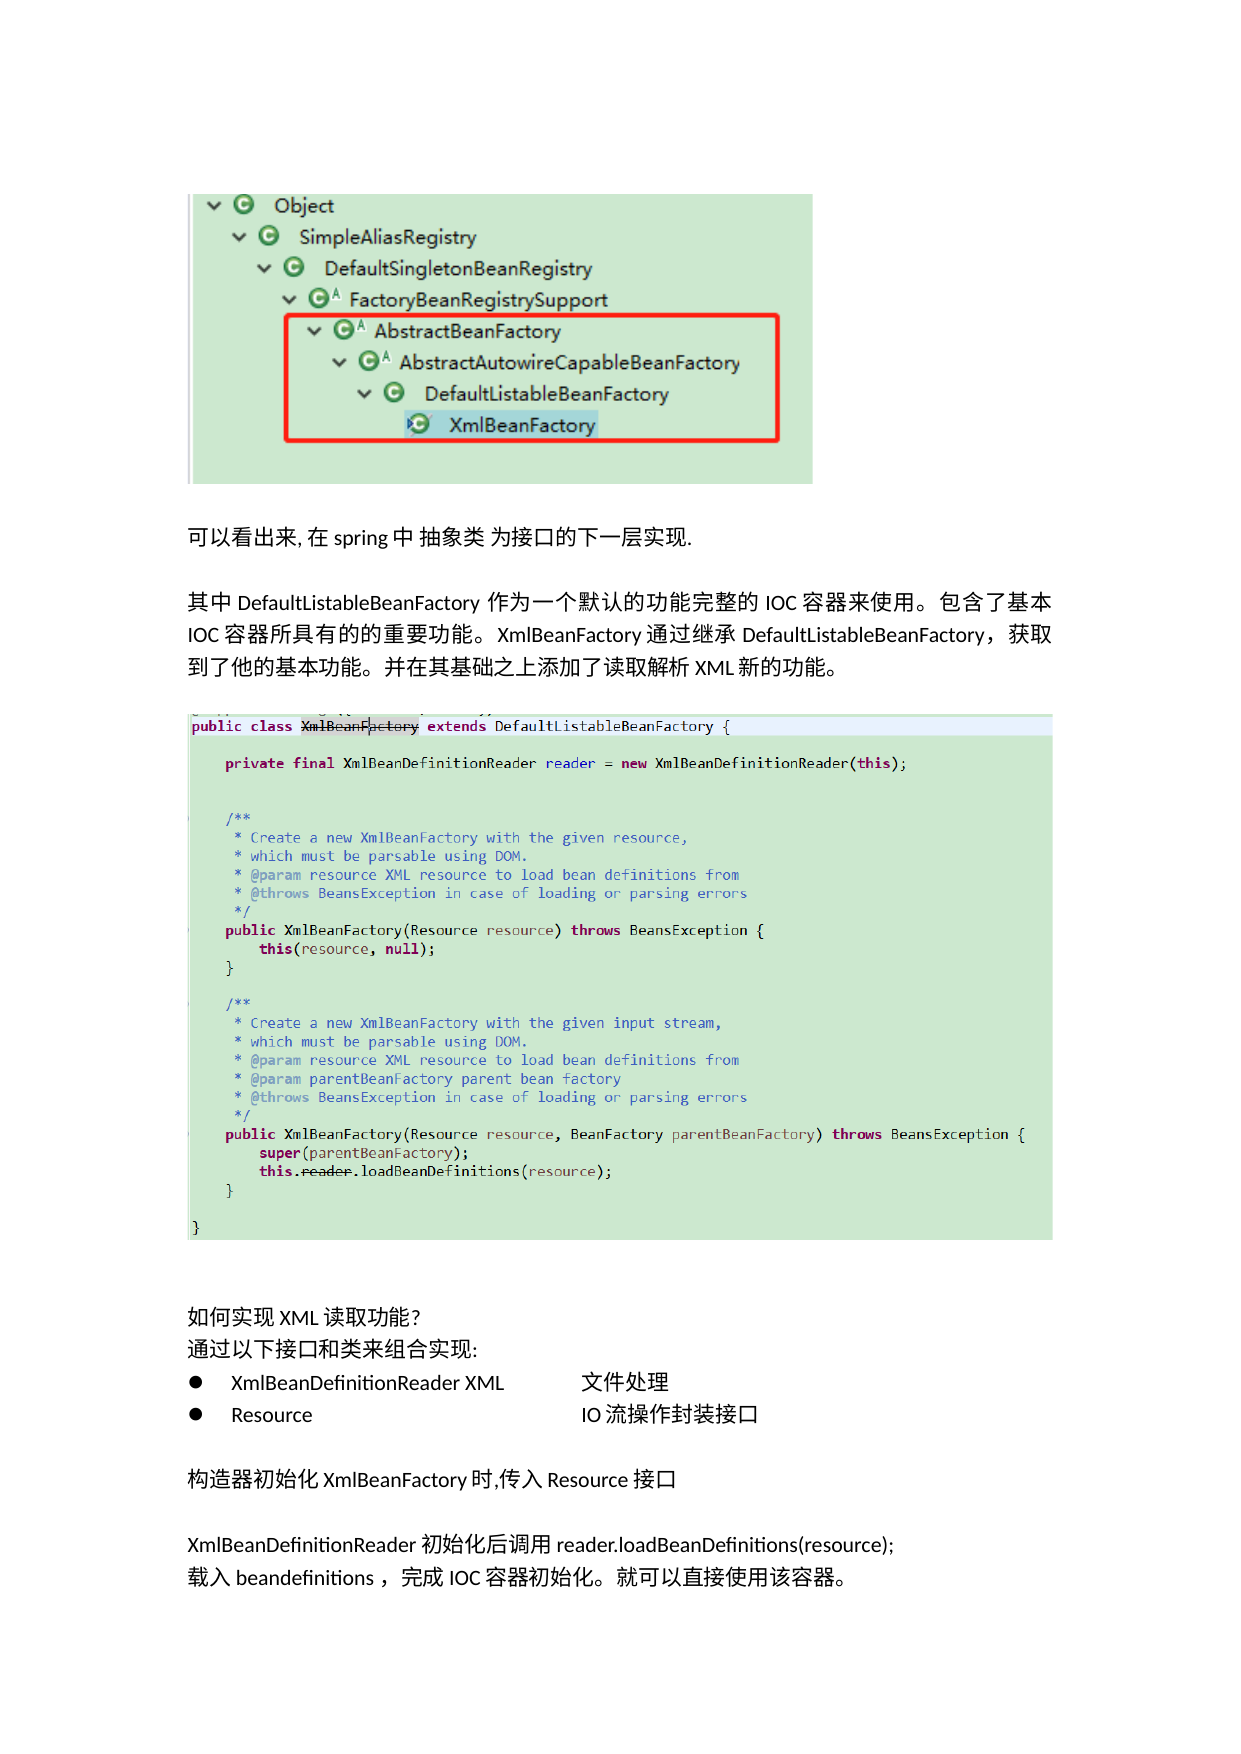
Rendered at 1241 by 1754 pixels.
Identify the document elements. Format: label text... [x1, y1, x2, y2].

text XmlBeanDefinitionReader初始化后调用reader.loadBeanDefinitions(resource); [187, 1527, 1053, 1559]
list Resource IO流操作封装接口 [187, 1397, 1053, 1429]
list XmlBeanDefinitionReader XML 文件处理 [187, 1364, 1053, 1397]
text 其中DefaultListableBeanFactory 作为一个默认的功能完整的IOC容器来使用。包含了基本IOC容器所具有的的重要功能。XmlBeanFactory通过继承DefaultListableBeanFactory，获取到了他的基本功能。并在其基础之上添加了读取解析XML新的功能。 [187, 584, 1053, 682]
text 可以看出来, 在spring中 抽象类 为接口的下一层实现. [187, 519, 1053, 552]
text 构造器初始化XmlBeanFactory时,传入Resource 接口 [187, 1462, 1053, 1494]
text 通过以下接口和类来组合实现: [187, 1332, 1053, 1364]
text 如何实现XML读取功能? [187, 1299, 1053, 1332]
picture [187, 194, 813, 484]
text 载入beandefinitions ，完成IOC容器初始化。就可以直接使用该容器。 [187, 1559, 1053, 1592]
picture [187, 714, 1053, 1240]
